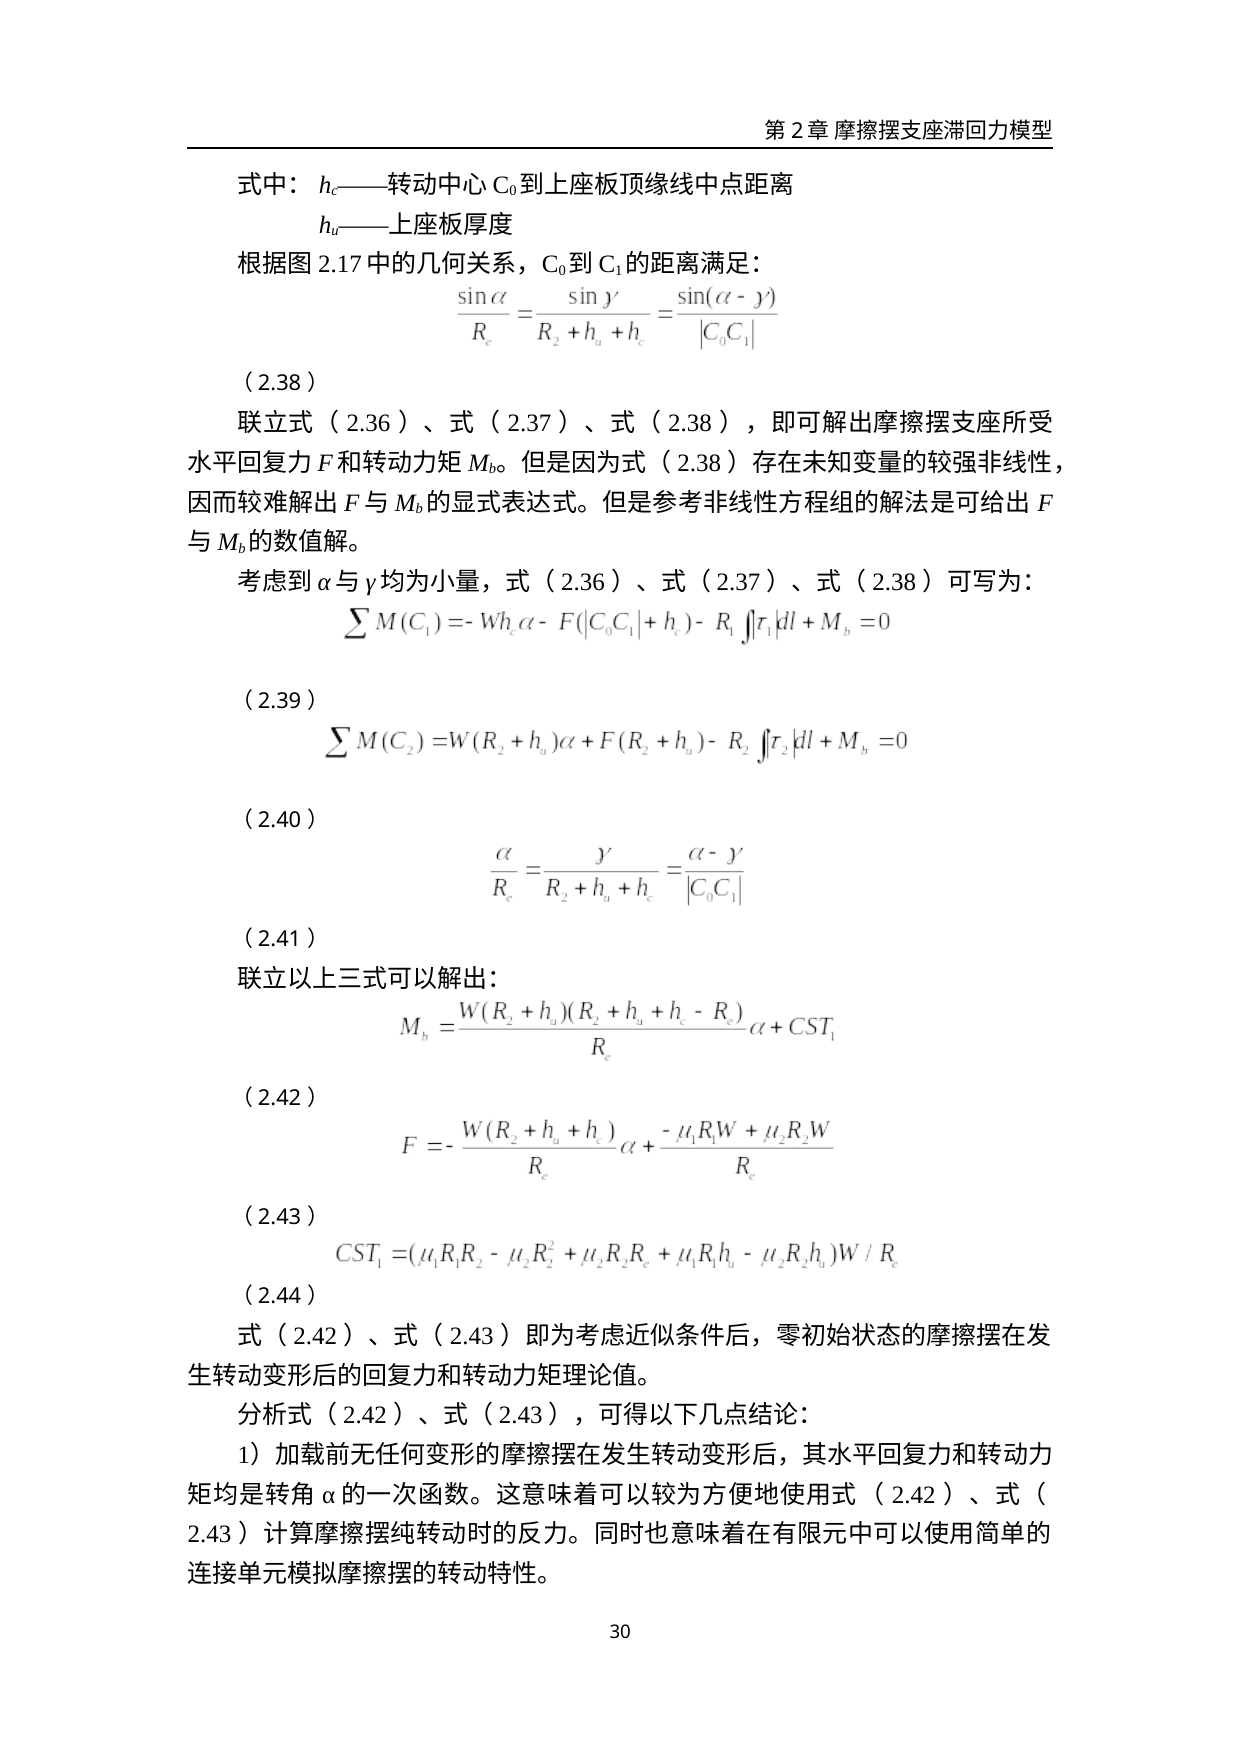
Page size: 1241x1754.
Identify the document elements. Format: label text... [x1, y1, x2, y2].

text hu——上座板厚度 [187, 203, 1053, 242]
text 联立式（ 2.36 ）、式（ 2.37 ）、式（ 2.38 ），即可解出摩擦摆支座所受水平回复力F和转动力矩Mb。但是因为式（ 2.38 ）存在未知变量的较强非线性，因而较难解出F与Mb的显式表达式。但是参考非线性方程组的解法是可给出F与Mb的数值解。 [187, 401, 1053, 560]
text （ 2.42 ） [187, 1076, 1053, 1115]
text （ 2.43 ） [187, 1195, 1053, 1234]
text （ 2.41 ） [187, 917, 1053, 957]
text 1）加载前无任何变形的摩擦摆在发生转动变形后，其水平回复力和转动力矩均是转角α的一次函数。这意味着可以较为方便地使用式（ 2.42 ）、式（ 2.43 ）计算摩擦摆纯转动时的反力。同时也意味着在有限元中可以使用简单的连接单元模拟摩擦摆的转动特性。 [187, 1433, 1053, 1592]
text 考虑到α与γ均为小量，式（ 2.36 ）、式（ 2.37 ）、式（ 2.38 ）可写为： [187, 560, 1053, 599]
text （ 2.40 ） [187, 798, 1053, 838]
text 联立以上三式可以解出： [187, 957, 1053, 996]
text 分析式（ 2.42 ）、式（ 2.43 ），可得以下几点结论： [187, 1393, 1053, 1433]
text 式（ 2.42 ）、式（ 2.43 ）即为考虑近似条件后，零初始状态的摩擦摆在发生转动变形后的回复力和转动力矩理论值。 [187, 1314, 1053, 1393]
text （ 2.38 ） [187, 361, 1053, 401]
text 式中： hc——转动中心C0到上座板顶缘线中点距离 [187, 163, 1053, 203]
text （ 2.39 ） [187, 679, 1053, 718]
text （ 2.44 ） [187, 1274, 1053, 1314]
